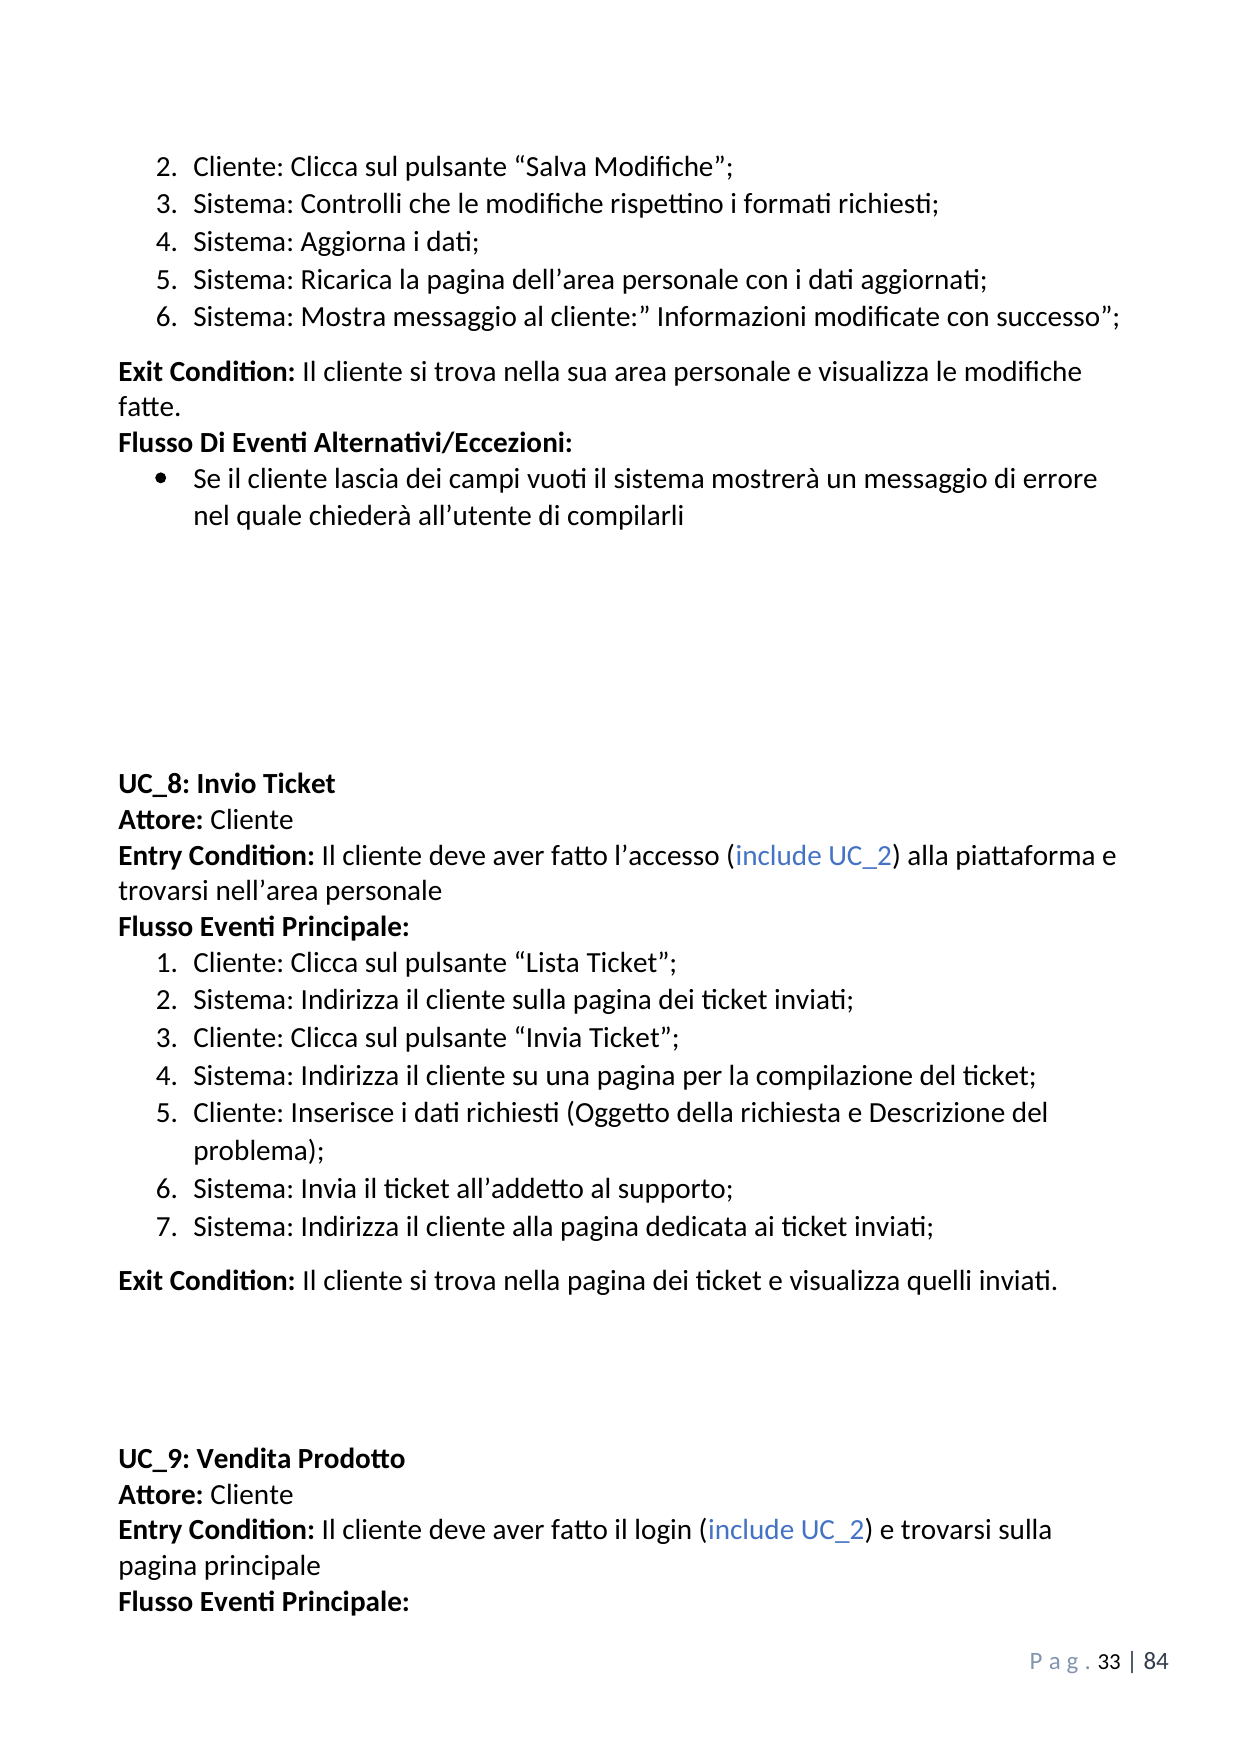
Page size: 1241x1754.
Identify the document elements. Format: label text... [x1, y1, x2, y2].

list Sistema: Indirizza il cliente su una pagina per la compilazione del ticket; [156, 1057, 1122, 1092]
list Sistema: Controlli che le modifiche rispettino i formati richiesti; [156, 185, 1122, 221]
list Sistema: Invia il ticket all’addetto al supporto; [156, 1170, 1122, 1206]
list Sistema: Aggiorna i dati; [156, 223, 1122, 259]
text Attore: Cliente [118, 801, 1122, 837]
text UC_8: Invio Ticket [118, 766, 1122, 801]
text Exit Condition: Il cliente si trova nella pagina dei ticket e visualizza quelli inviati. [118, 1262, 1122, 1298]
list Cliente: Inserisce i dati richiesti (Oggetto della richiesta e Descrizione del problema); [156, 1094, 1122, 1168]
list Cliente: Clicca sul pulsante “Lista Ticket”; [156, 944, 1122, 979]
list Se il cliente lascia dei campi vuoti il sistema mostrerà un messaggio di errore nel quale chiederà all’utente di compilarli [156, 460, 1122, 533]
text Attore: Cliente [118, 1476, 1122, 1511]
text Flusso Eventi Principale: [118, 1583, 1122, 1618]
list Sistema: Ricarica la pagina dell’area personale con i dati aggiornati; [156, 261, 1122, 296]
text Exit Condition: Il cliente si trova nella sua area personale e visualizza le modifiche fatte. [118, 353, 1122, 424]
text Flusso Di Eventi Alternativi/Eccezioni: [118, 424, 1122, 460]
list Sistema: Mostra messaggio al cliente:” Informazioni modificate con successo”; [156, 298, 1122, 334]
text Entry Condition: Il cliente deve aver fatto il login (include UC_2) e trovarsi sulla pagina principale [118, 1511, 1122, 1583]
list Sistema: Indirizza il cliente sulla pagina dei ticket inviati; [156, 981, 1122, 1017]
text Entry Condition: Il cliente deve aver fatto l’accesso (include UC_2) alla piattaforma e trovarsi nell’area personale [118, 837, 1122, 908]
list Sistema: Indirizza il cliente alla pagina dedicata ai ticket inviati; [156, 1208, 1122, 1243]
text Flusso Eventi Principale: [118, 908, 1122, 944]
list Cliente: Clicca sul pulsante “Salva Modifiche”; [156, 148, 1122, 183]
list Cliente: Clicca sul pulsante “Invia Ticket”; [156, 1019, 1122, 1055]
text UC_9: Vendita Prodotto [118, 1440, 1122, 1476]
